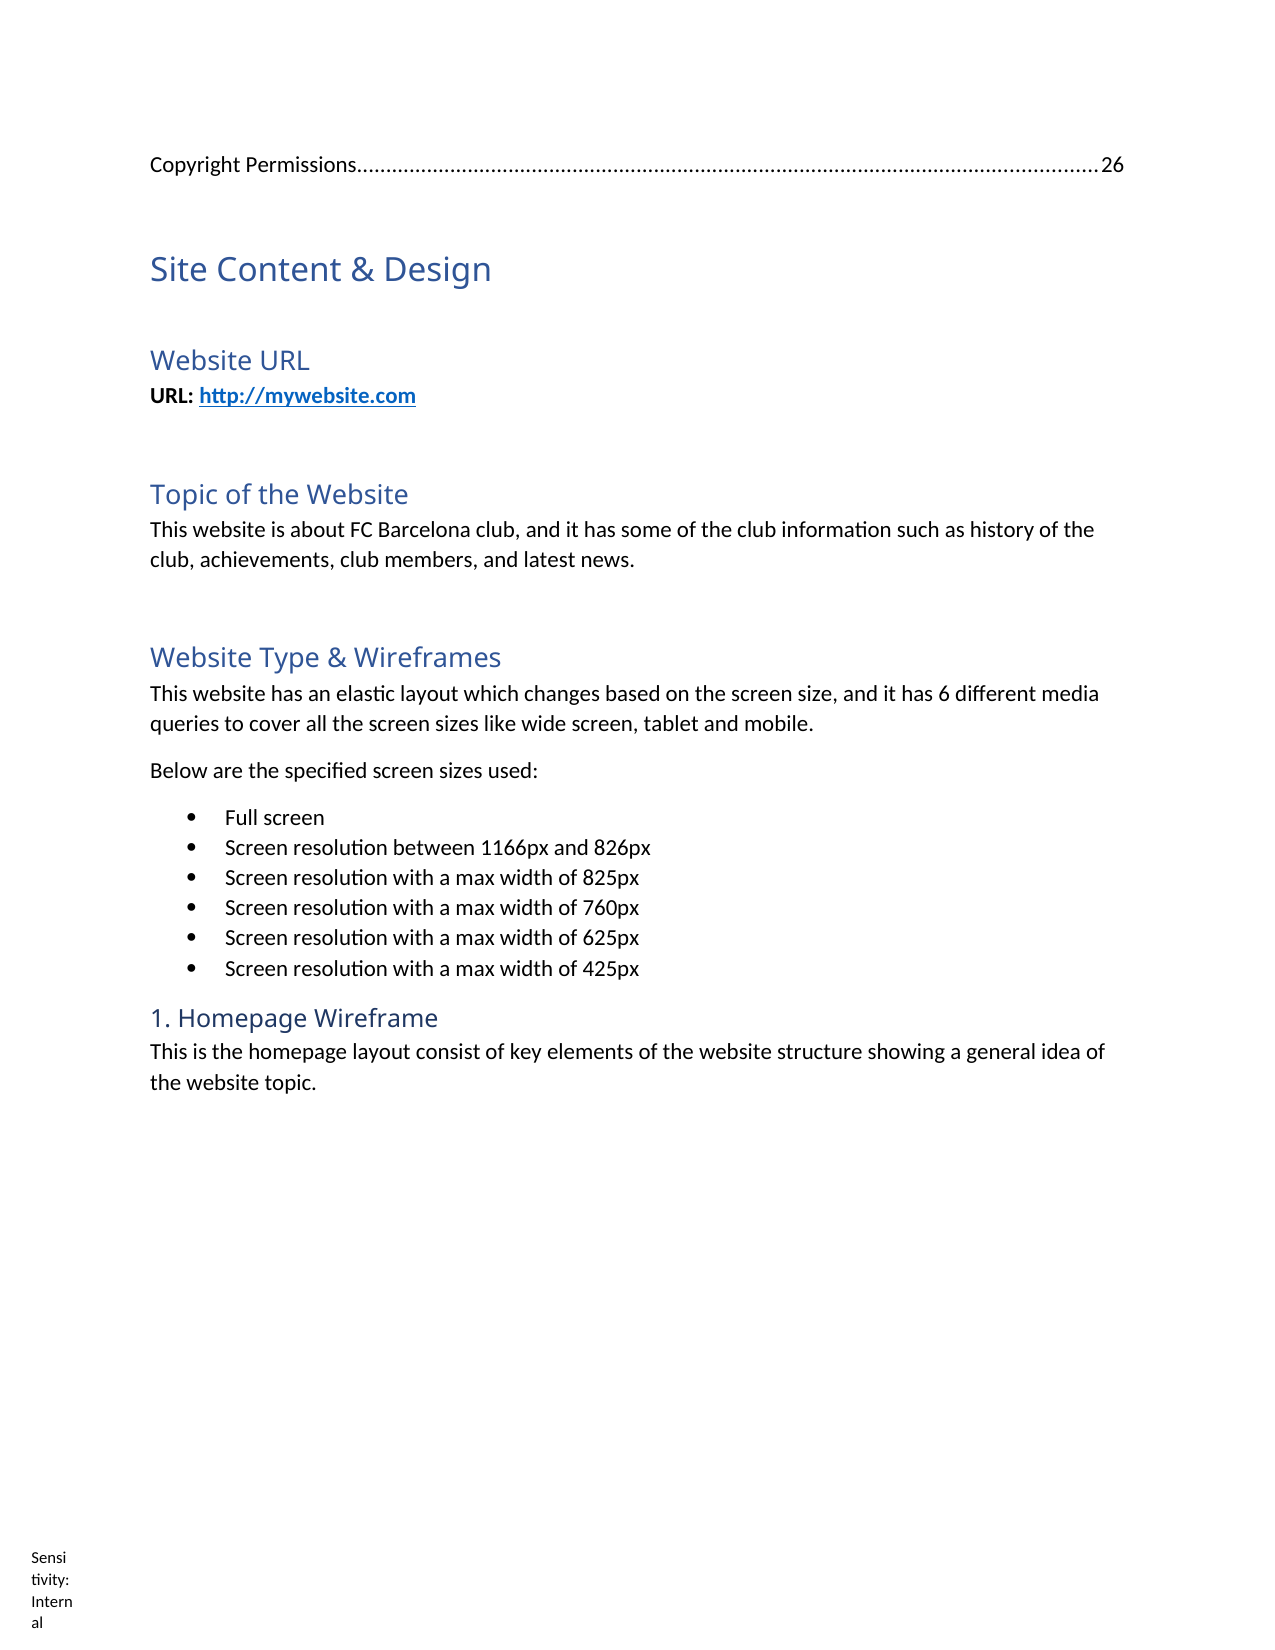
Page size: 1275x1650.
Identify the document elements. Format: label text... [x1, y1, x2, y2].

subtitle Site Content & Design [150, 246, 1125, 291]
subtitle Topic of the Website [150, 475, 1125, 512]
text This website has an elastic layout which changes based on the screen size, and it has 6 different media queries to cover all the screen sizes like wide screen, tablet and mobile. [150, 679, 1125, 737]
list Screen resolution between 1166px and 826px [187, 833, 1125, 861]
list Screen resolution with a max width of 425px [187, 954, 1125, 982]
list Screen resolution with a max width of 625px [187, 923, 1125, 952]
list Full screen [187, 803, 1125, 831]
subtitle Website URL [150, 342, 1125, 378]
list Screen resolution with a max width of 760px [187, 893, 1125, 921]
list Screen resolution with a max width of 825px [187, 863, 1125, 891]
text This website is about FC Barcelona club, and it has some of the club information such as history of the club, achievements, club members, and latest news. [150, 515, 1125, 573]
text This is the homepage layout consist of key elements of the website structure showing a general idea of the website topic. [150, 1037, 1125, 1096]
text URL: http://mywebsite.com [150, 381, 1125, 409]
subtitle Website Type & Wireframes [150, 639, 1125, 676]
subtitle 1. Homepage Wireframe [150, 1001, 1125, 1035]
text Below are the specified screen sizes used: [150, 756, 1125, 784]
